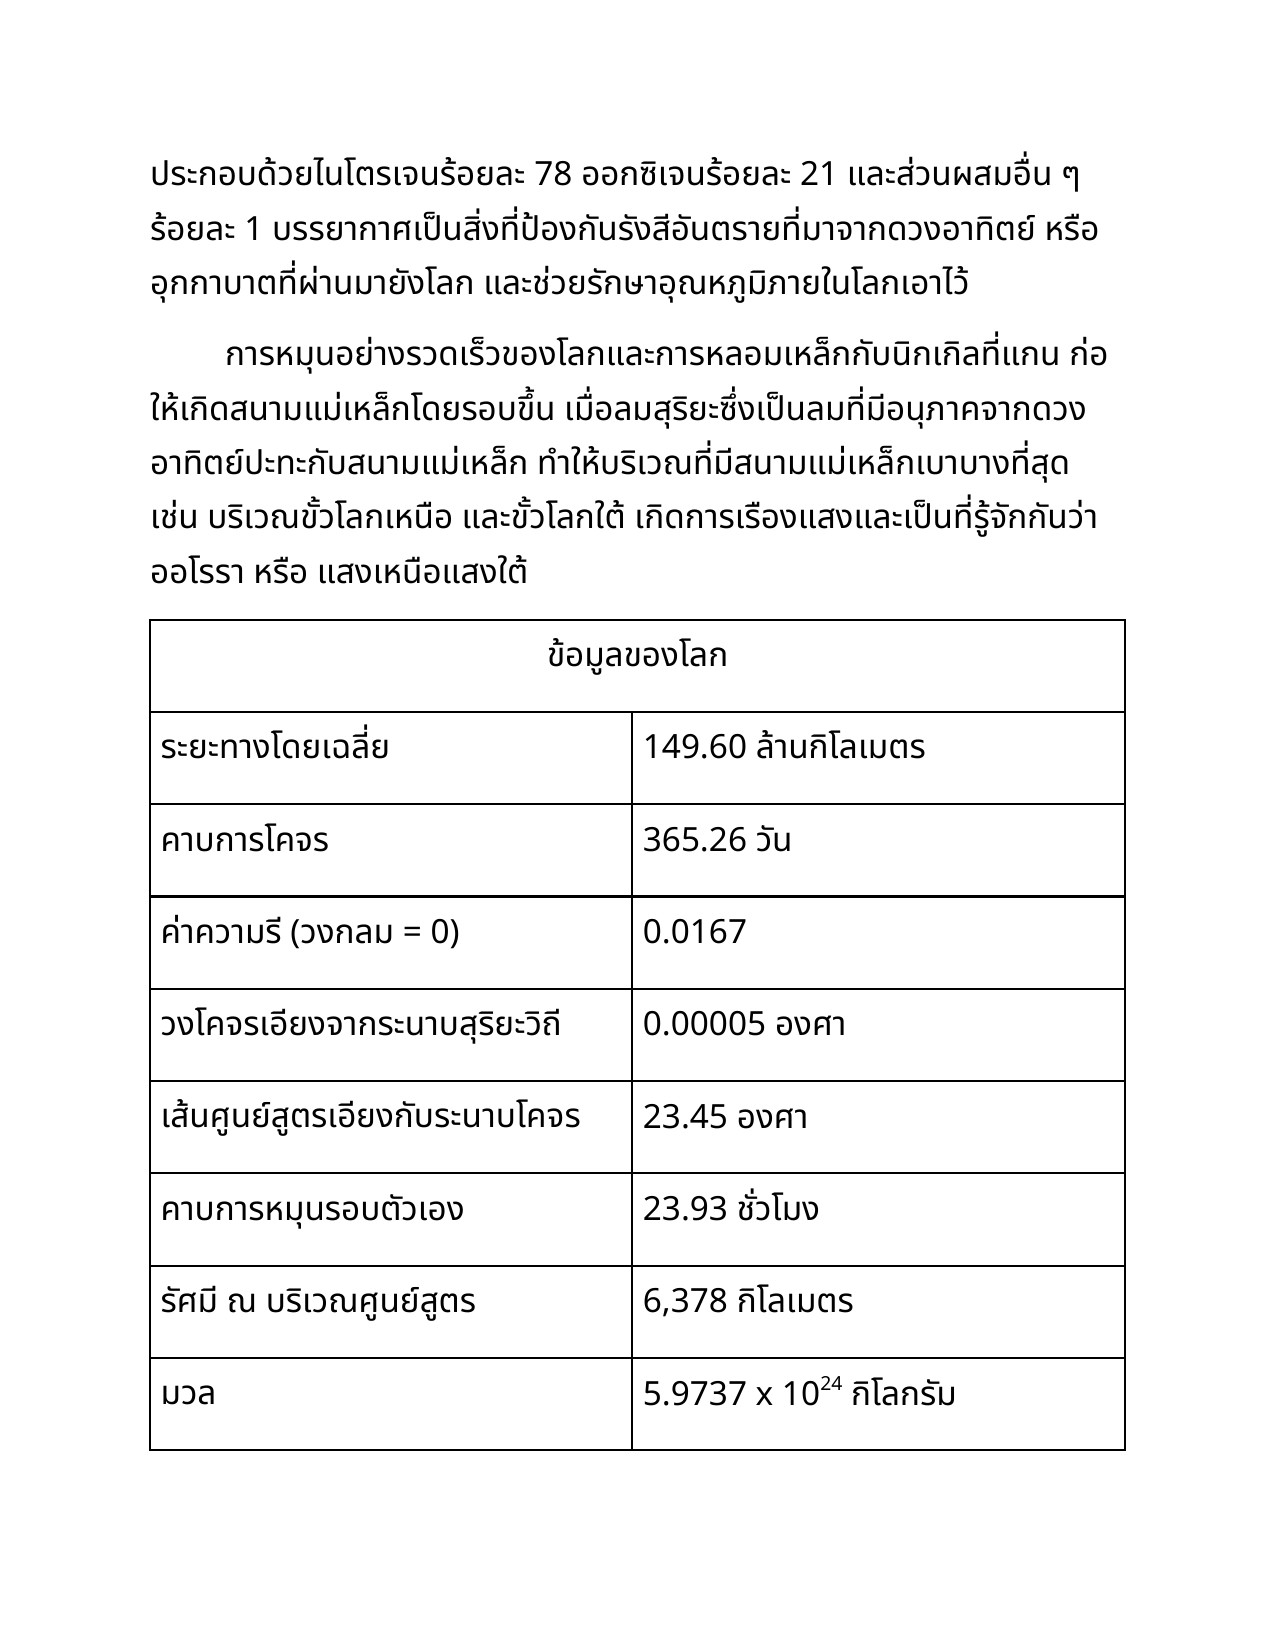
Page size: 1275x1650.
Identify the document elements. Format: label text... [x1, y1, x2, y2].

table_cell ค่าความรี (วงกลม = 0) [151, 898, 631, 988]
table_header ข้อมูลของโลก [151, 621, 1124, 711]
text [150, 150, 1125, 309]
table_cell มวล [151, 1359, 631, 1449]
table_cell 23.93 ชั่วโมง [633, 1174, 1124, 1264]
text การหมุนอย่างรวดเร็วของโลกและการหลอมเหล็กกับนิกเกิลที่แกน ก่อให้เกิดสนามแม่เหล็กโดยรอบขึ้น เมื่อลมสุริยะซึ่งเป็นลมที่มีอนุภาคจากดวงอาทิตย์ปะทะกับสนามแม่เหล็ก ทำให้บริเวณที่มีสนามแม่เหล็กเบาบางที่สุด เช่น บริเวณขั้วโลกเหนือ และขั้วโลกใต้ เกิดการเรืองแสงและเป็นที่รู้จักกันว่า ออโรรา หรือ แสงเหนือแสงใต้ [150, 330, 1125, 598]
table_cell 0.0167 [633, 898, 1124, 988]
table_cell 365.26 วัน [633, 805, 1124, 895]
table_cell เส้นศูนย์สูตรเอียงกับระนาบโคจร [151, 1082, 631, 1172]
table_cell 23.45 องศา [633, 1082, 1124, 1172]
table_cell ระยะทางโดยเฉลี่ย [151, 713, 631, 803]
table_cell 5.9737 x 1024 กิโลกรัม [633, 1359, 1124, 1449]
table_cell 6,378 กิโลเมตร [633, 1267, 1124, 1357]
table_cell วงโคจรเอียงจากระนาบสุริยะวิถี [151, 990, 631, 1080]
table_cell คาบการโคจร [151, 805, 631, 895]
table_cell คาบการหมุนรอบตัวเอง [151, 1174, 631, 1264]
table_cell 0.00005 องศา [633, 990, 1124, 1080]
table_cell รัศมี ณ บริเวณศูนย์สูตร [151, 1267, 631, 1357]
table_cell 149.60 ล้านกิโลเมตร [633, 713, 1124, 803]
